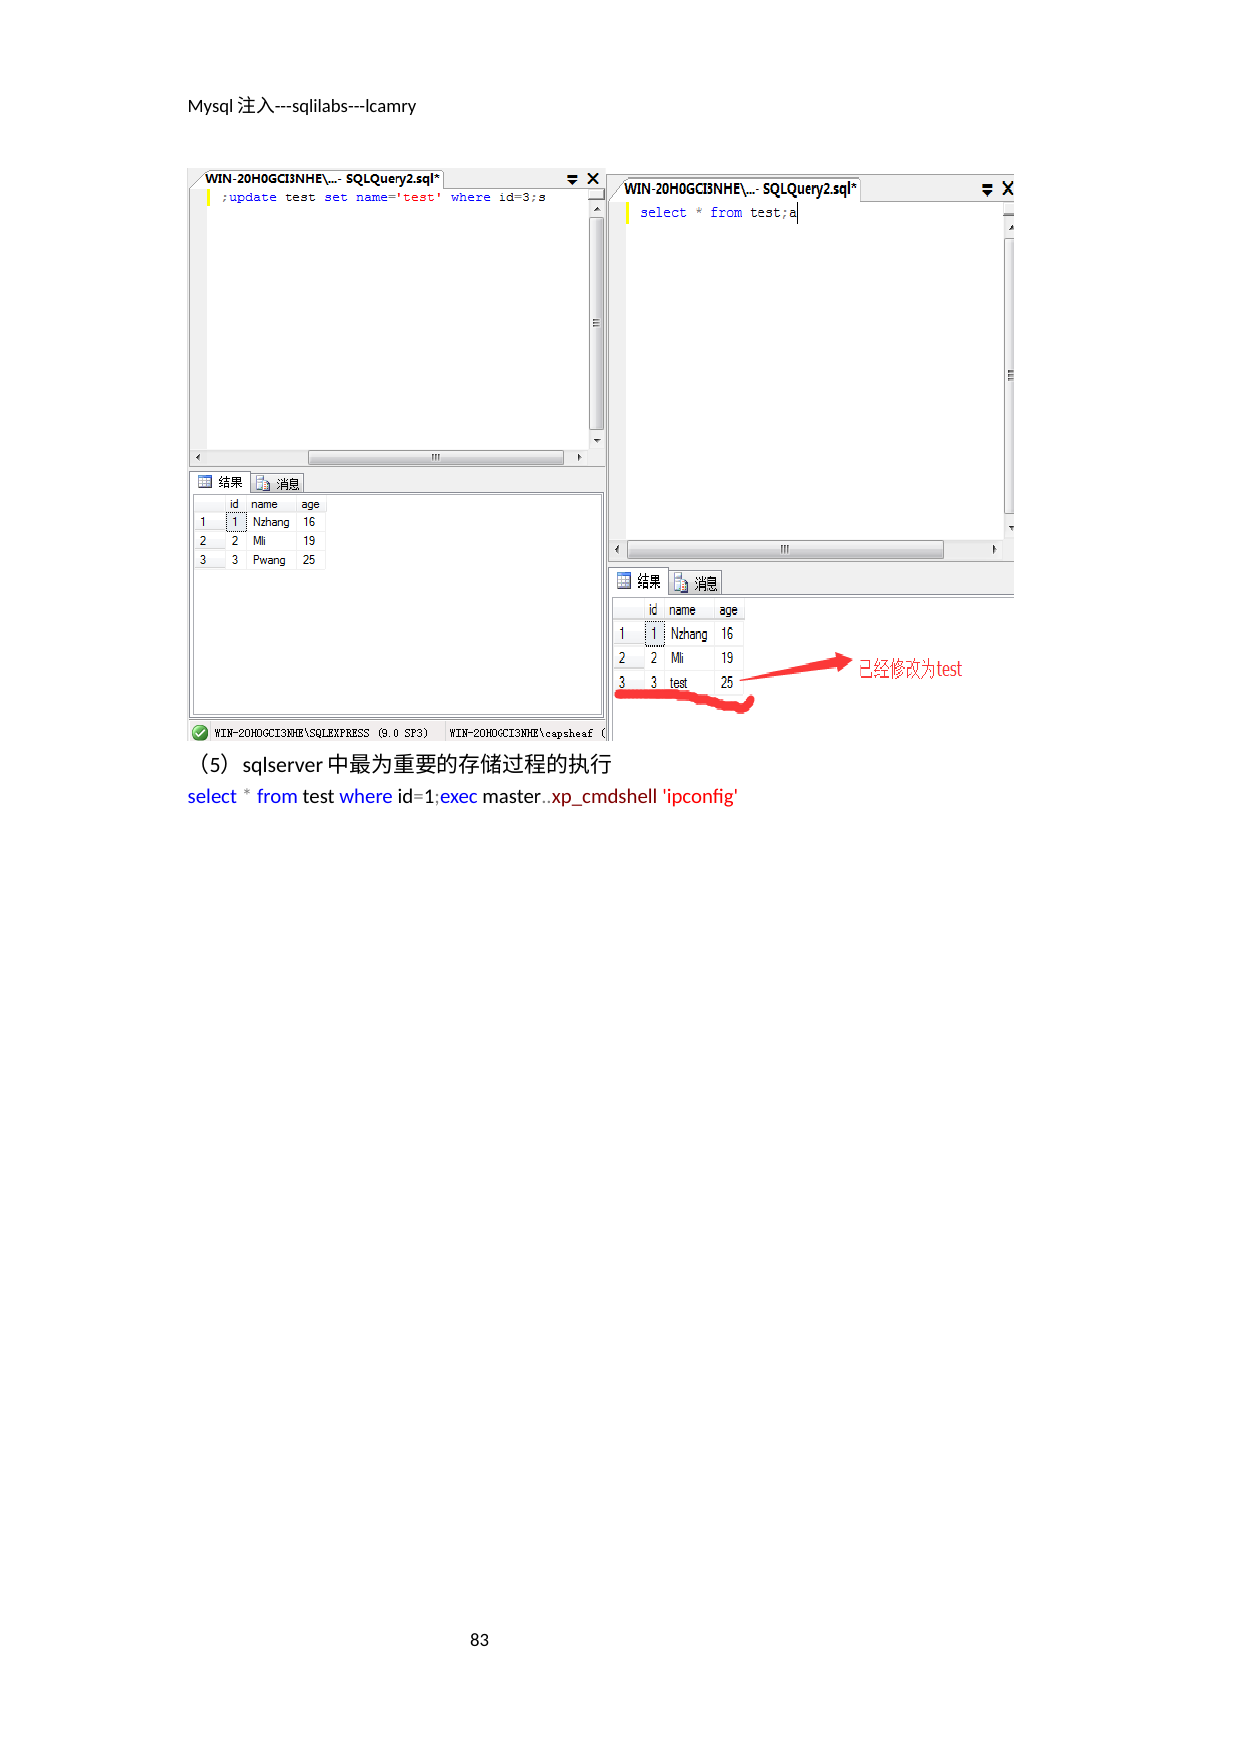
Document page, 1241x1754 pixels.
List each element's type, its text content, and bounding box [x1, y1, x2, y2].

text select * from test where id=1;exec master..xp_cmdshell 'ipconfig' [187, 779, 1053, 812]
list sqlserver中最为重要的存储过程的执行 [187, 747, 1053, 779]
picture [187, 168, 1014, 741]
